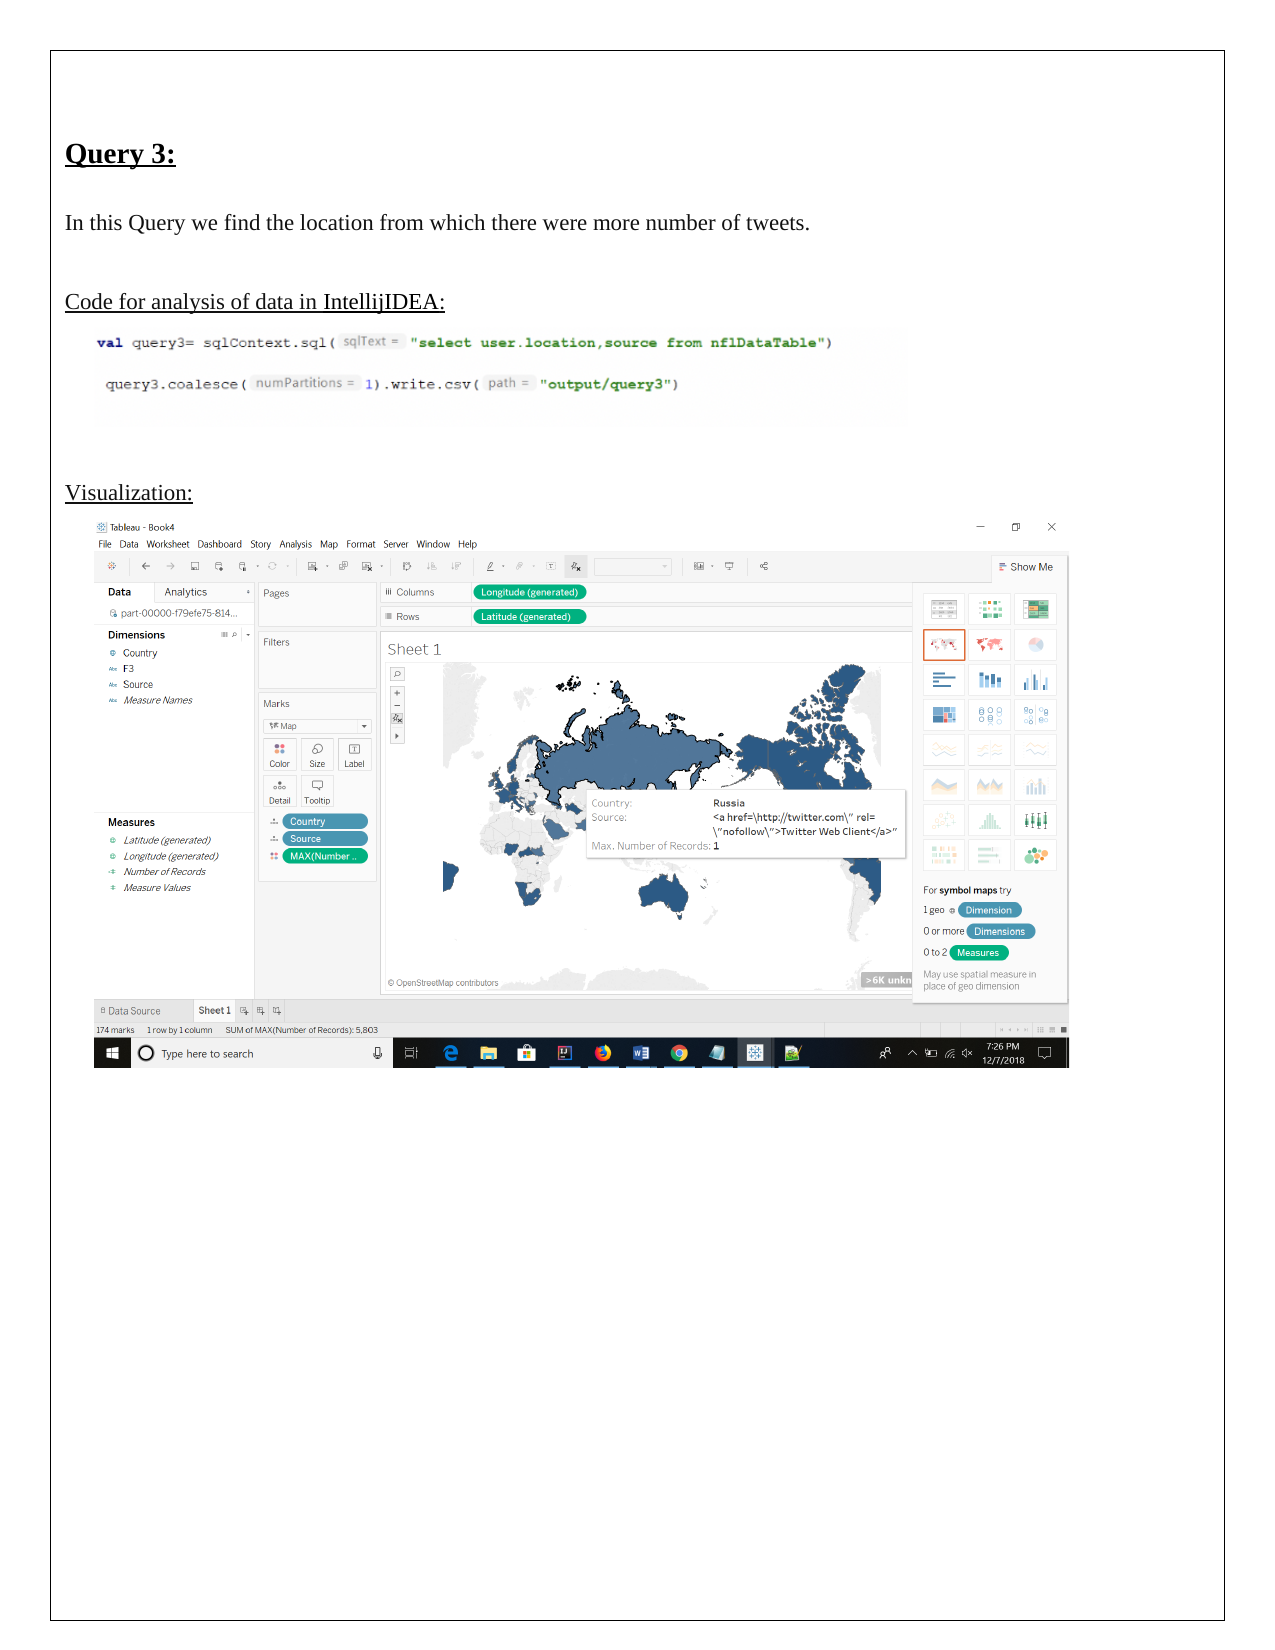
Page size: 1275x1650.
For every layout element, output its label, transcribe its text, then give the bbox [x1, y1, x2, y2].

text In this Query we find the location from which there were more number of tweets. [64, 209, 1217, 236]
subtitle Query 3: [64, 136, 1217, 170]
text Code for analysis of data in IntellijIDEA: [64, 288, 1217, 315]
picture [94, 327, 908, 427]
picture [94, 518, 1070, 1068]
text Visualization: [64, 479, 1217, 506]
